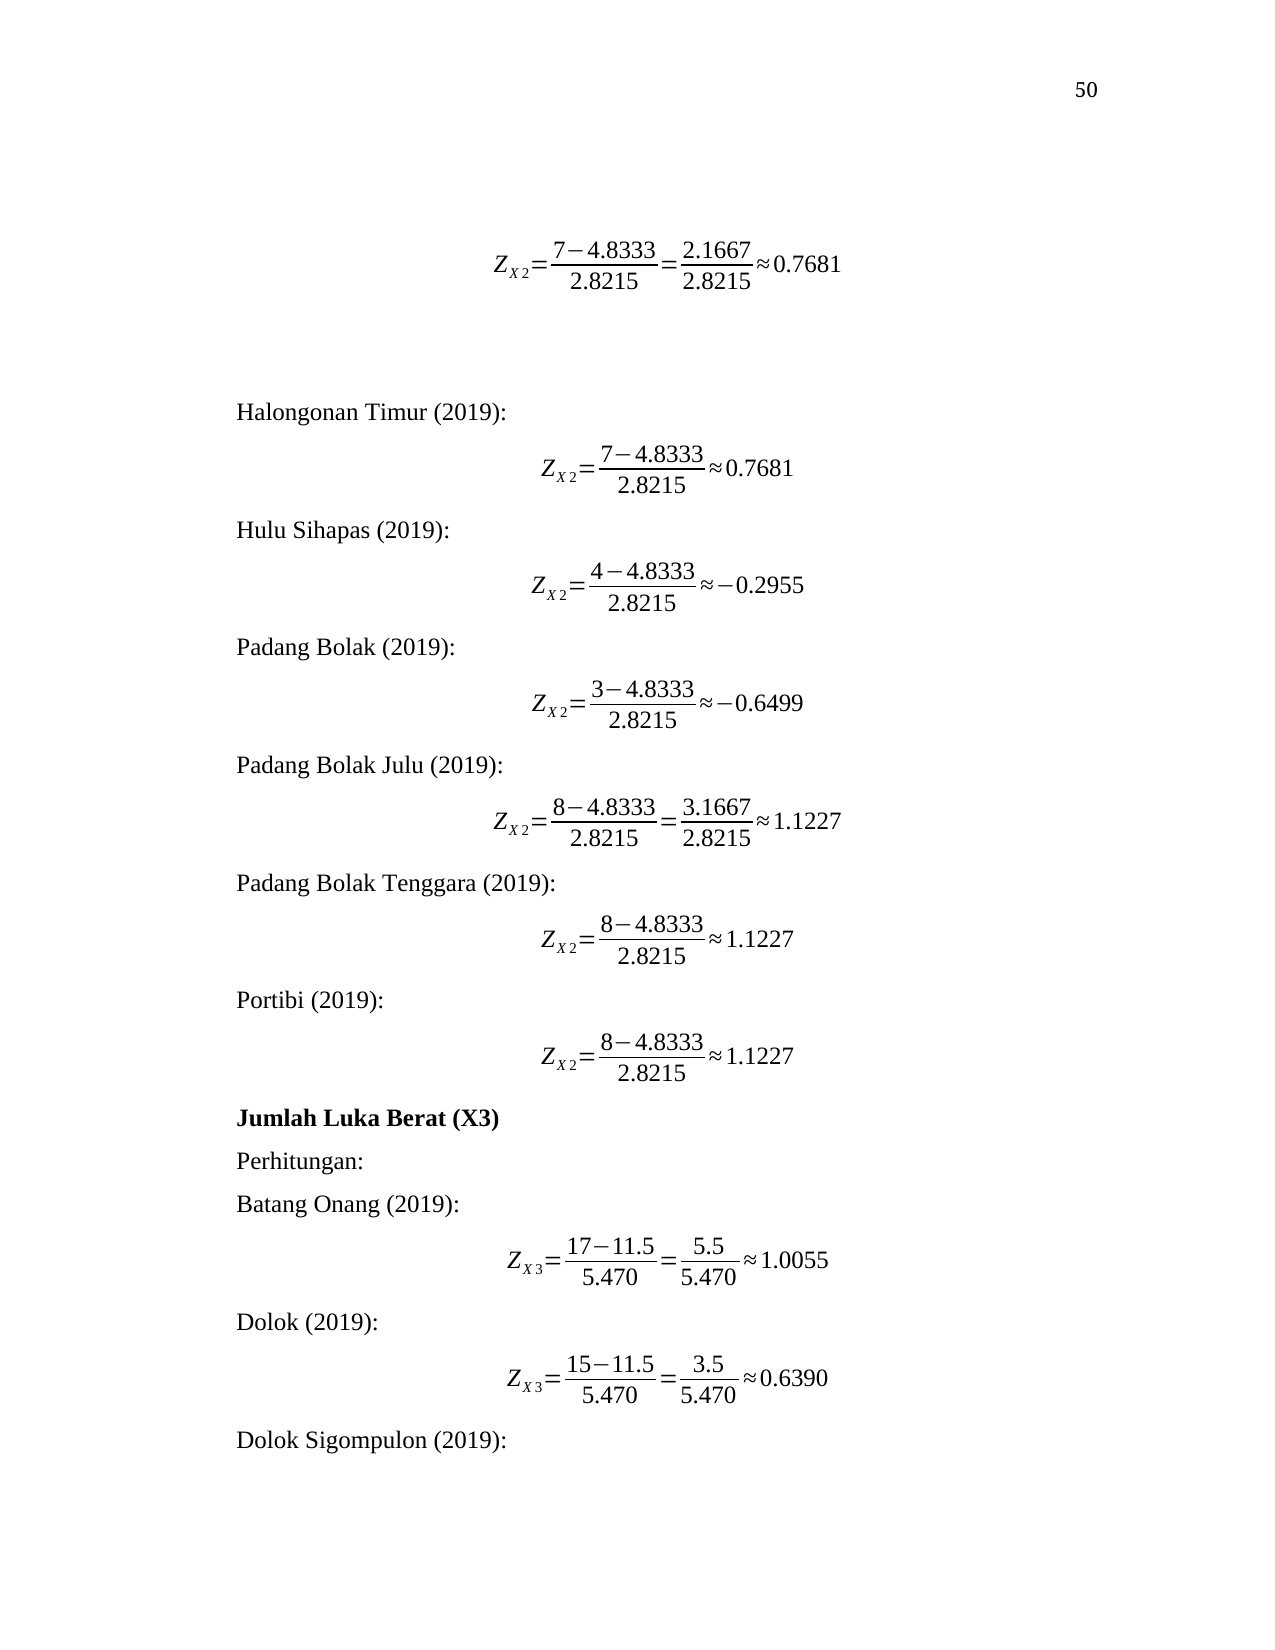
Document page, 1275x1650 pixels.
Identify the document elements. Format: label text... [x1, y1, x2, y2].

text Padang Bolak Tenggara (2019): [236, 868, 1098, 897]
text Batang Onang (2019): [236, 1189, 1098, 1218]
text Jumlah Luka Berat (X3) [236, 1103, 1098, 1132]
text Padang Bolak (2019): [236, 632, 1098, 661]
text Dolok (2019): [236, 1307, 1098, 1336]
text Hulu Sihapas (2019): [236, 515, 1098, 543]
text Halongonan Timur (2019): [236, 397, 1098, 426]
text Perhitungan: [236, 1146, 1098, 1175]
text Portibi (2019): [236, 986, 1098, 1014]
text Padang Bolak Julu (2019): [236, 750, 1098, 779]
text Dolok Sigompulon (2019): [236, 1425, 1098, 1454]
